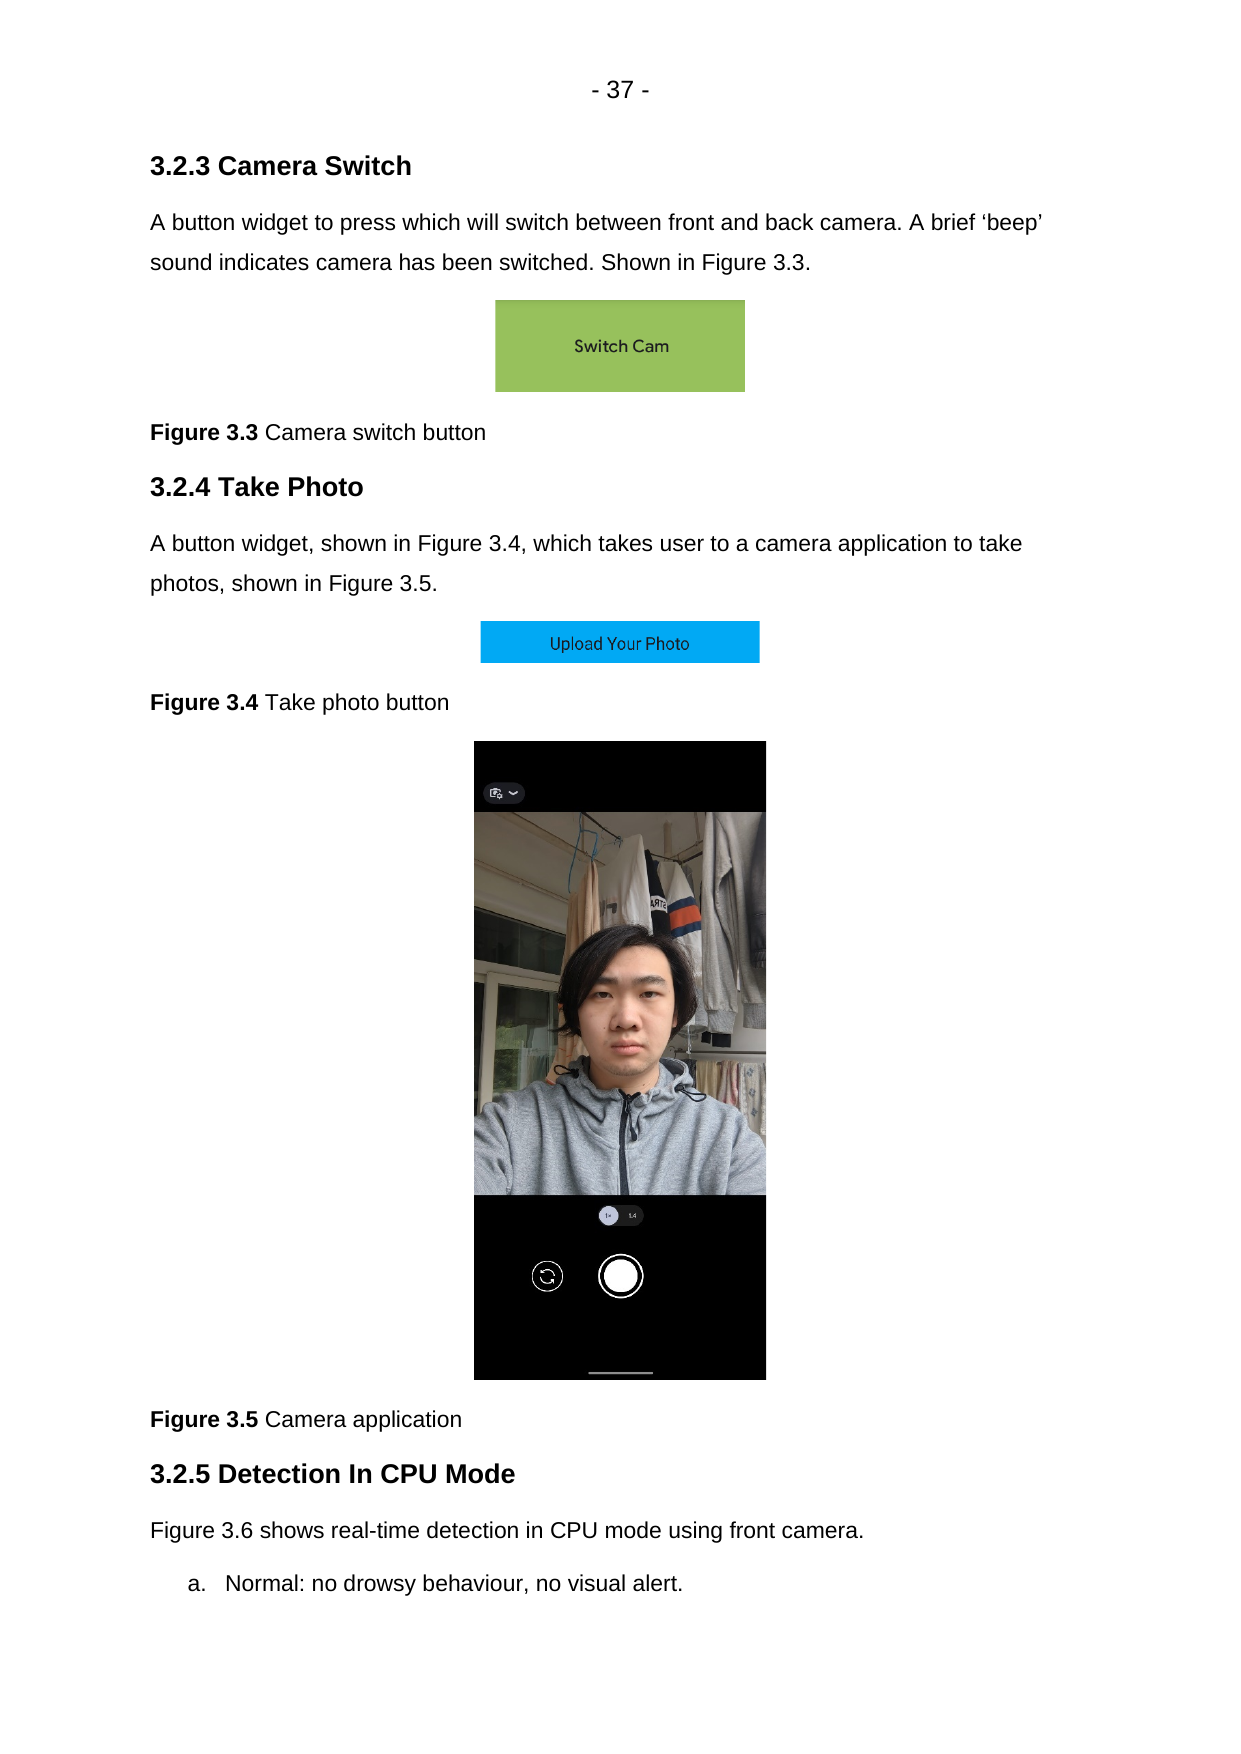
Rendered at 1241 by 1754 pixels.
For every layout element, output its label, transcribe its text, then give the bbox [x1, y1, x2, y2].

text Figure 3.3 Camera switch button [150, 419, 1090, 445]
picture [474, 741, 767, 1380]
picture [495, 300, 745, 392]
text A button widget to press which will switch between front and back camera. A brief ‘beep’ sound indicates camera has been switched. Shown in Figure 3.3. [150, 209, 1090, 275]
text Figure 3.4 Take photo button [150, 689, 1090, 716]
text A button widget, shown in Figure 3.4, which takes user to a camera application to take photos, shown in Figure 3.5. [150, 530, 1090, 596]
text Figure 3.5 Camera application [150, 1406, 1090, 1432]
subtitle 3.2.3 Camera Switch [150, 150, 1090, 181]
subtitle 3.2.5 Detection In CPU Mode [150, 1458, 1090, 1489]
subtitle 3.2.4 Take Photo [150, 471, 1090, 502]
list Normal: no drowsy behaviour, no visual alert. [187, 1569, 1090, 1596]
text Figure 3.6 shows real-time detection in CPU mode using front camera. [150, 1517, 1090, 1544]
